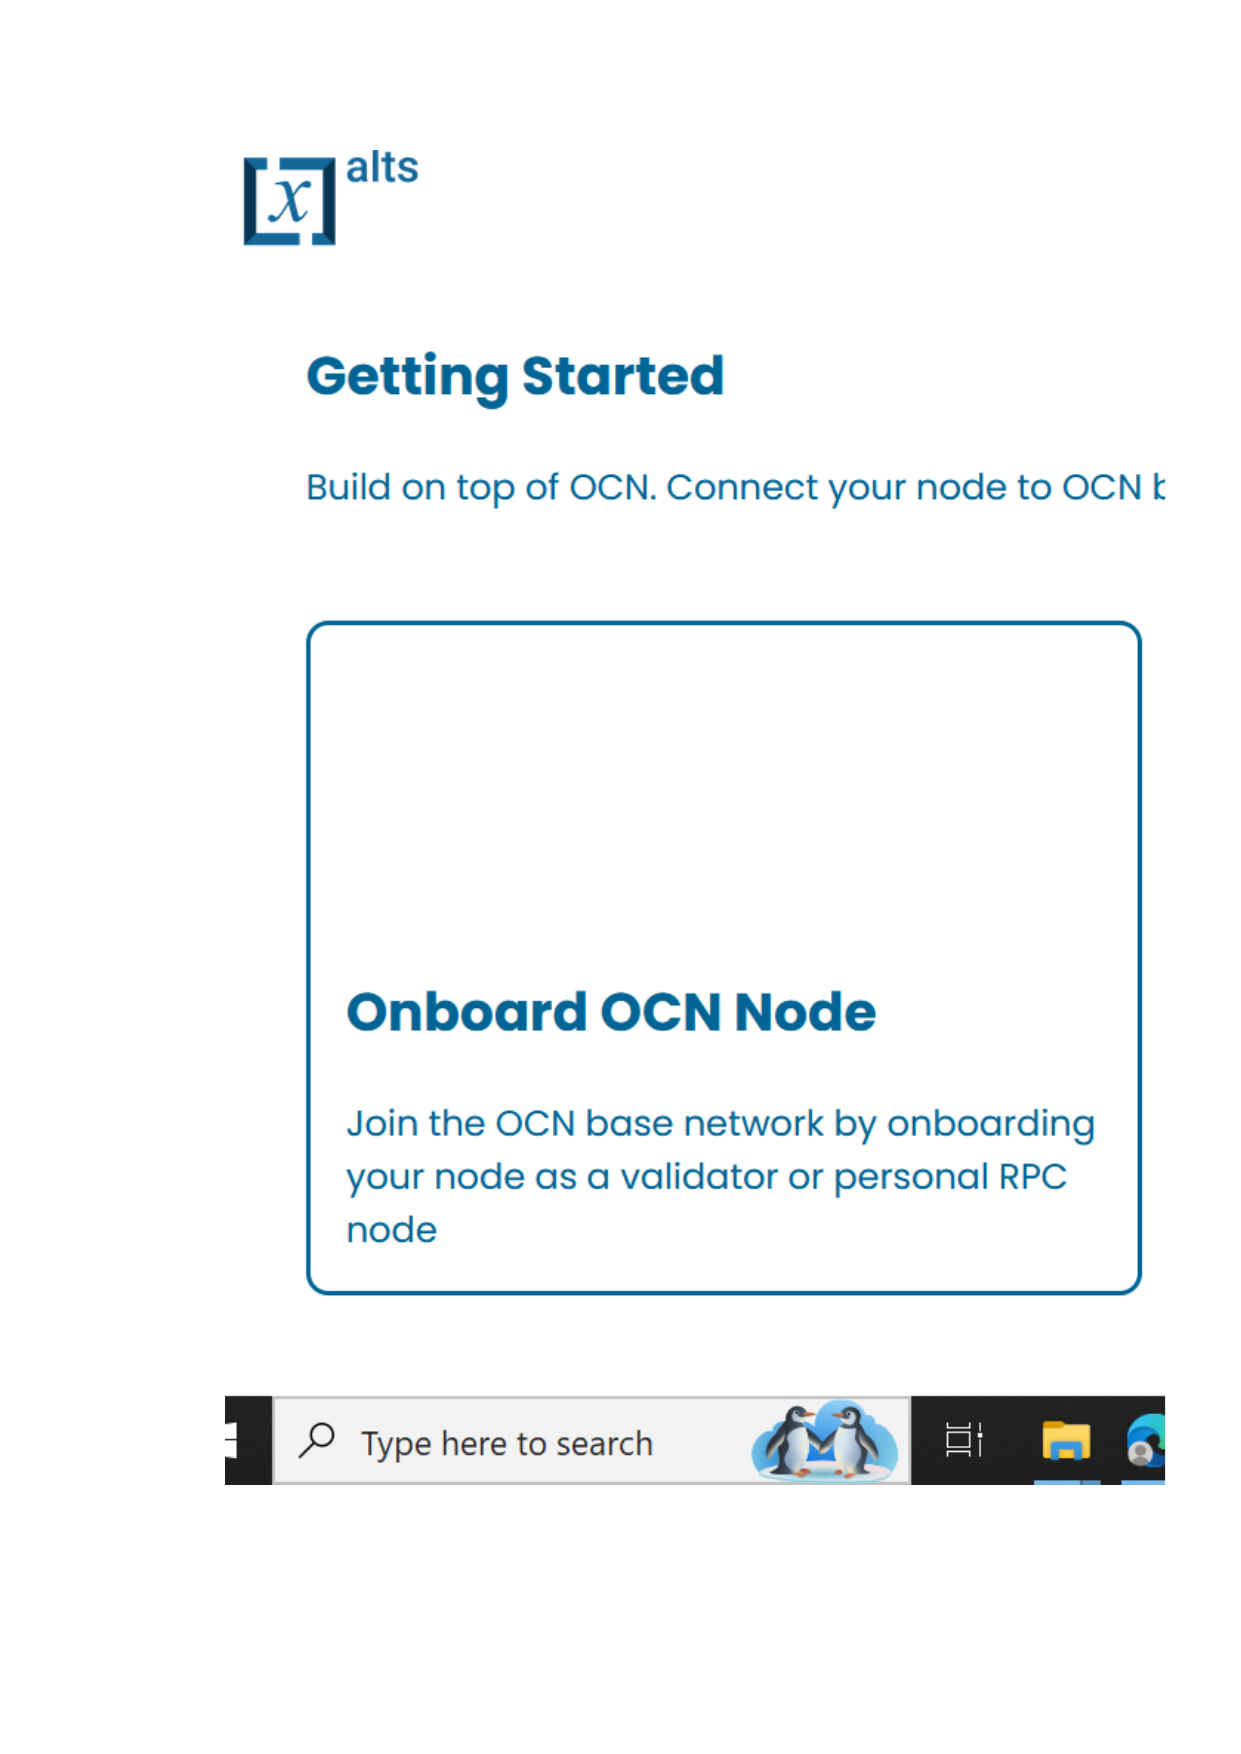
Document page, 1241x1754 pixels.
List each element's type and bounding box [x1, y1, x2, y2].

picture [225, 150, 1166, 1485]
